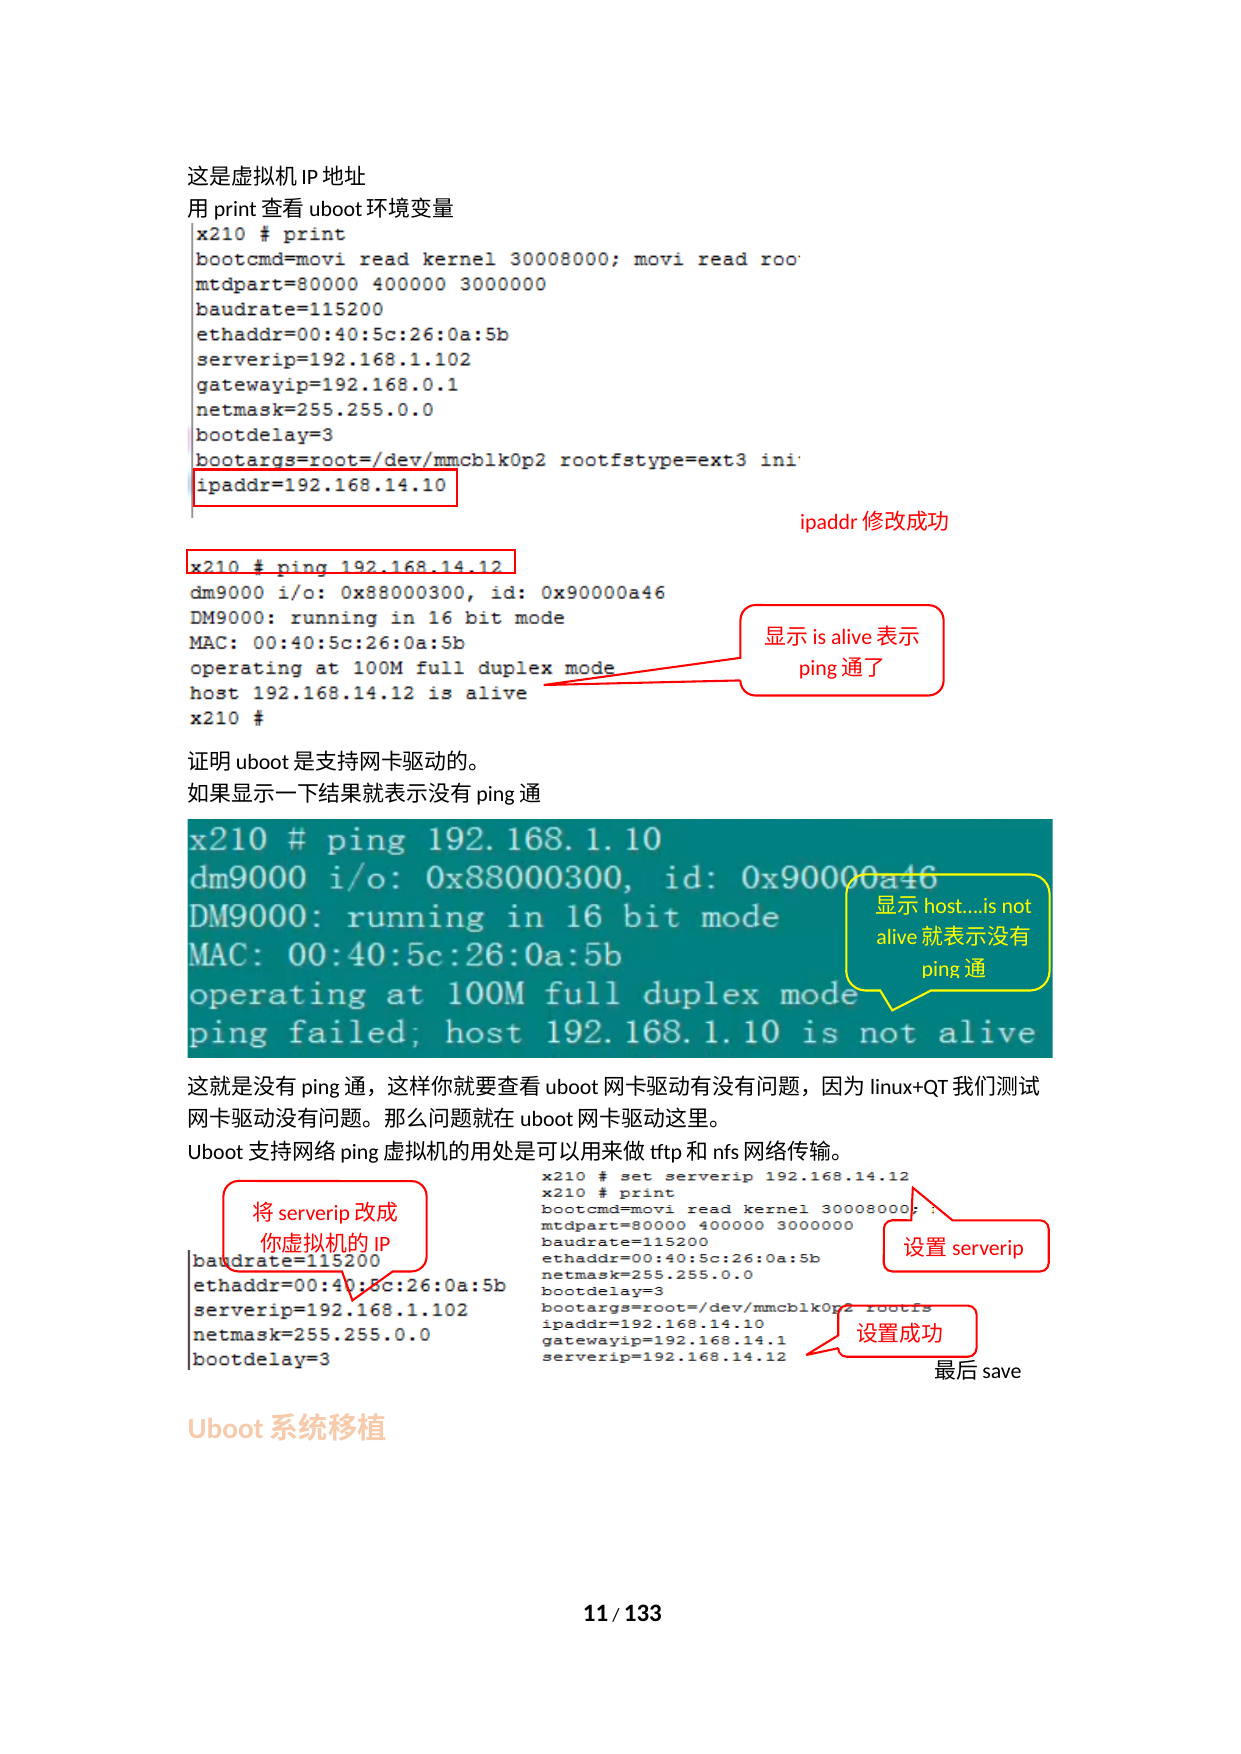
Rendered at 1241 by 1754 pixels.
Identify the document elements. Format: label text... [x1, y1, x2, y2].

picture [187, 1250, 535, 1370]
picture [188, 555, 514, 572]
text 如果显示一下结果就表示没有ping通 [187, 776, 1053, 808]
text Uboot 支持网络ping虚拟机的用处是可以用来做tftp和nfs网络传输。 [187, 1133, 1053, 1166]
picture [187, 819, 1053, 1058]
text 这就是没有ping通，这样你就要查看uboot网卡驱动有没有问题，因为linux+QT我们测试网卡驱动没有问题。那么问题就在uboot网卡驱动这里。 [187, 1068, 1053, 1133]
text 证明uboot是支持网卡驱动的。 [187, 743, 1053, 776]
picture [574, 665, 702, 683]
text 用print查看uboot环境变量 [187, 191, 1053, 223]
picture [225, 1250, 425, 1297]
picture [539, 1166, 934, 1370]
text Uboot系统移植 [187, 1393, 1053, 1458]
picture [817, 1307, 934, 1355]
picture [885, 1191, 934, 1270]
text 这是虚拟机IP地址 [187, 158, 1053, 191]
picture [187, 555, 702, 737]
picture [187, 223, 800, 518]
